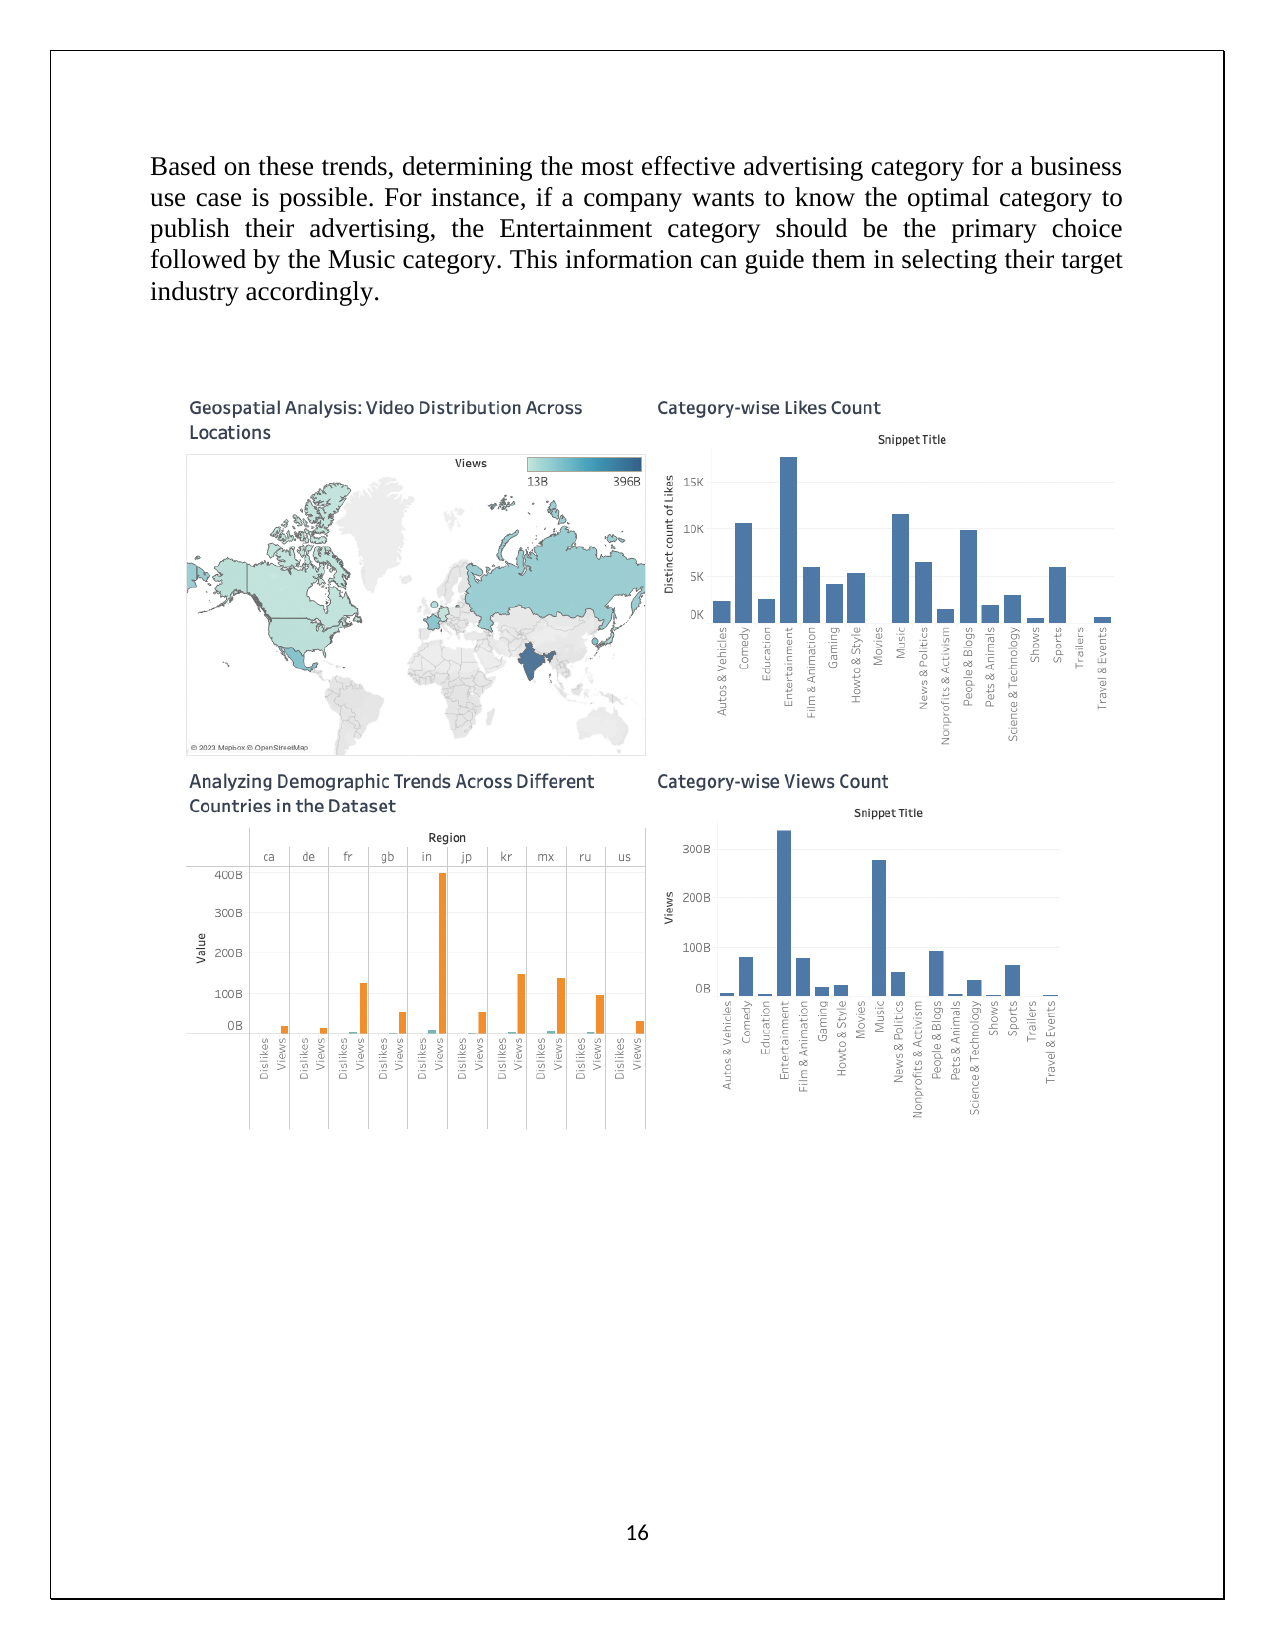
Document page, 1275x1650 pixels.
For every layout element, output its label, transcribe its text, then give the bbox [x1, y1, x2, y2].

picture [150, 365, 1156, 1155]
text Based on these trends, determining the most effective advertising category for a business use case is possible. For instance, if a company wants to know the optimal category to publish their advertising, the Entertainment category should be the primary choice followed by the Music category. This information can guide them in selecting their target industry accordingly. [150, 150, 1124, 306]
